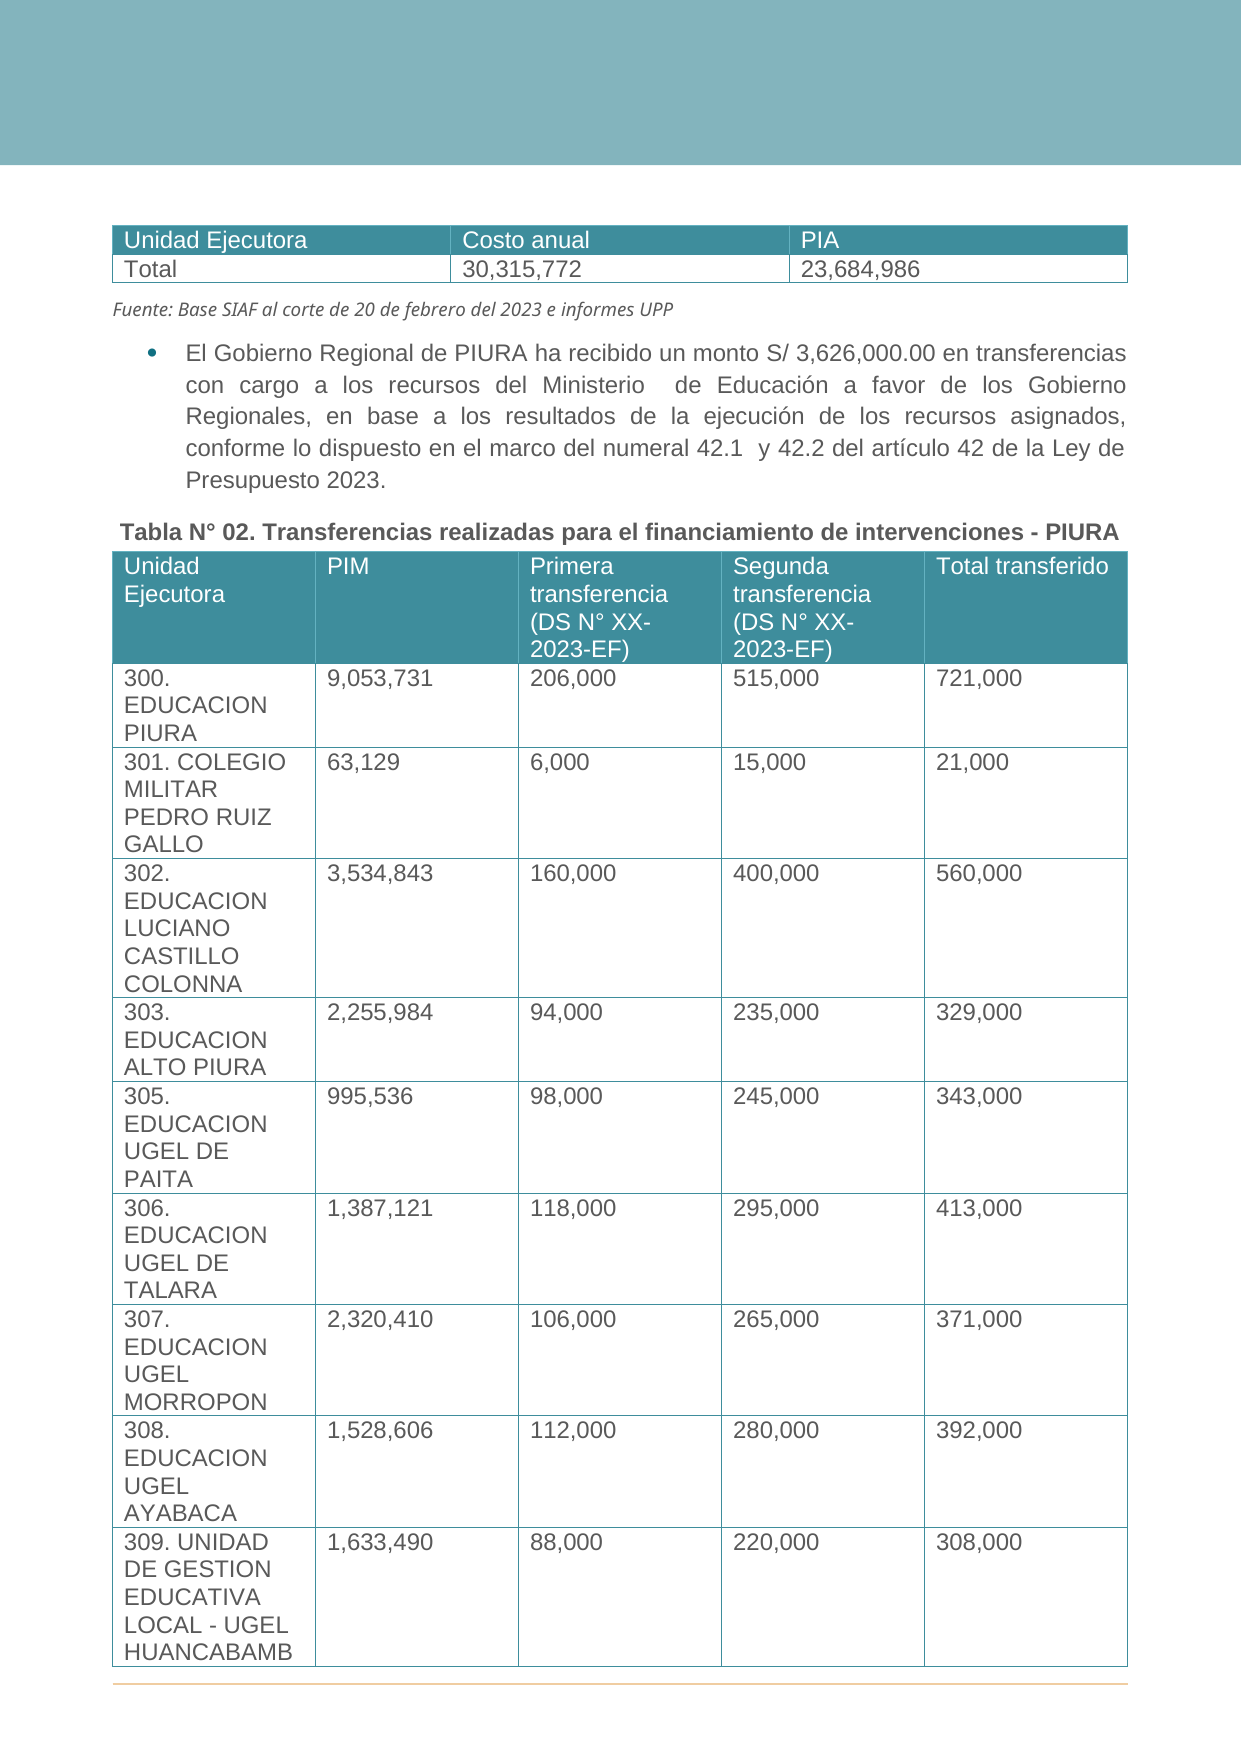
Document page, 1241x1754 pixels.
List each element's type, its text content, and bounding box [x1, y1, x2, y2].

table_header PIM [316, 552, 518, 663]
text Fuente: Base SIAF al corte de 20 de febrero del 2023 e informes UPP [112, 296, 1128, 321]
table_cell 721,000 [925, 664, 1127, 747]
table_cell 301. COLEGIO MILITAR PEDRO RUIZ GALLO [113, 748, 315, 858]
table_cell 118,000 [519, 1194, 721, 1304]
table_cell 220,000 [722, 1528, 924, 1666]
table_cell 329,000 [925, 998, 1127, 1081]
table_cell 2,320,410 [316, 1305, 518, 1415]
table_cell 245,000 [722, 1082, 924, 1192]
table_cell 2,255,984 [316, 998, 518, 1081]
table_header Unidad Ejecutora [113, 552, 315, 663]
list El Gobierno Regional de PIURA ha recibido un monto S/ 3,626,000.00 en transferencias con cargo a los recursos del Ministerio de Educación a favor de los Gobierno Regionales, en base a los resultados de la ejecución de los recursos asignados, conforme lo dispuesto en el marco del numeral 42.1 y 42.2 del artículo 42 de la Ley de Presupuesto 2023. [148, 339, 1128, 493]
table_cell 371,000 [925, 1305, 1127, 1415]
table_header Costo anual [451, 226, 789, 254]
table_cell 303. EDUCACION ALTO PIURA [113, 998, 315, 1081]
table_cell 306. EDUCACION UGEL DE TALARA [113, 1194, 315, 1304]
table_cell 413,000 [925, 1194, 1127, 1304]
table_cell 280,000 [722, 1416, 924, 1527]
table_cell 1,528,606 [316, 1416, 518, 1527]
table_cell 30,315,772 [451, 255, 789, 282]
table_cell 265,000 [722, 1305, 924, 1415]
table_header Primera transferencia (DS N° XX-2023-EF) [519, 552, 721, 663]
table_cell 300. EDUCACION PIURA [113, 664, 315, 747]
table_cell 302. EDUCACION LUCIANO CASTILLO COLONNA [113, 859, 315, 997]
table_cell 3,534,843 [316, 859, 518, 997]
table_cell 206,000 [519, 664, 721, 747]
table_cell 995,536 [316, 1082, 518, 1192]
text Tabla N° 02. Transferencias realizadas para el financiamiento de intervenciones - PIURA [112, 518, 1128, 546]
table_cell 6,000 [519, 748, 721, 858]
table_cell 9,053,731 [316, 664, 518, 747]
table_cell 515,000 [722, 664, 924, 747]
table_cell 106,000 [519, 1305, 721, 1415]
table_cell 94,000 [519, 998, 721, 1081]
table_cell 21,000 [925, 748, 1127, 858]
table_header Unidad Ejecutora [113, 226, 450, 254]
table_cell 400,000 [722, 859, 924, 997]
table_cell 98,000 [519, 1082, 721, 1192]
table_cell 1,387,121 [316, 1194, 518, 1304]
table_header Segunda transferencia (DS N° XX-2023-EF) [722, 552, 924, 663]
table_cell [113, 1528, 315, 1666]
table_header PIA [790, 226, 1127, 254]
table_cell 235,000 [722, 998, 924, 1081]
table_cell 160,000 [519, 859, 721, 997]
table_cell 307. EDUCACION UGEL MORROPON [113, 1305, 315, 1415]
table_cell 23,684,986 [790, 255, 1127, 282]
table_cell 308,000 [925, 1528, 1127, 1666]
table_cell 392,000 [925, 1416, 1127, 1527]
table_cell 88,000 [519, 1528, 721, 1666]
table_cell Total [113, 255, 450, 282]
table_cell 308. EDUCACION UGEL AYABACA [113, 1416, 315, 1527]
table_cell 63,129 [316, 748, 518, 858]
table_cell 1,633,490 [316, 1528, 518, 1666]
table_header Total transferido [925, 552, 1127, 663]
table_cell 295,000 [722, 1194, 924, 1304]
table_cell 15,000 [722, 748, 924, 858]
table_cell 560,000 [925, 859, 1127, 997]
table_cell 112,000 [519, 1416, 721, 1527]
table_cell 305. EDUCACION UGEL DE PAITA [113, 1082, 315, 1192]
table_cell 343,000 [925, 1082, 1127, 1192]
